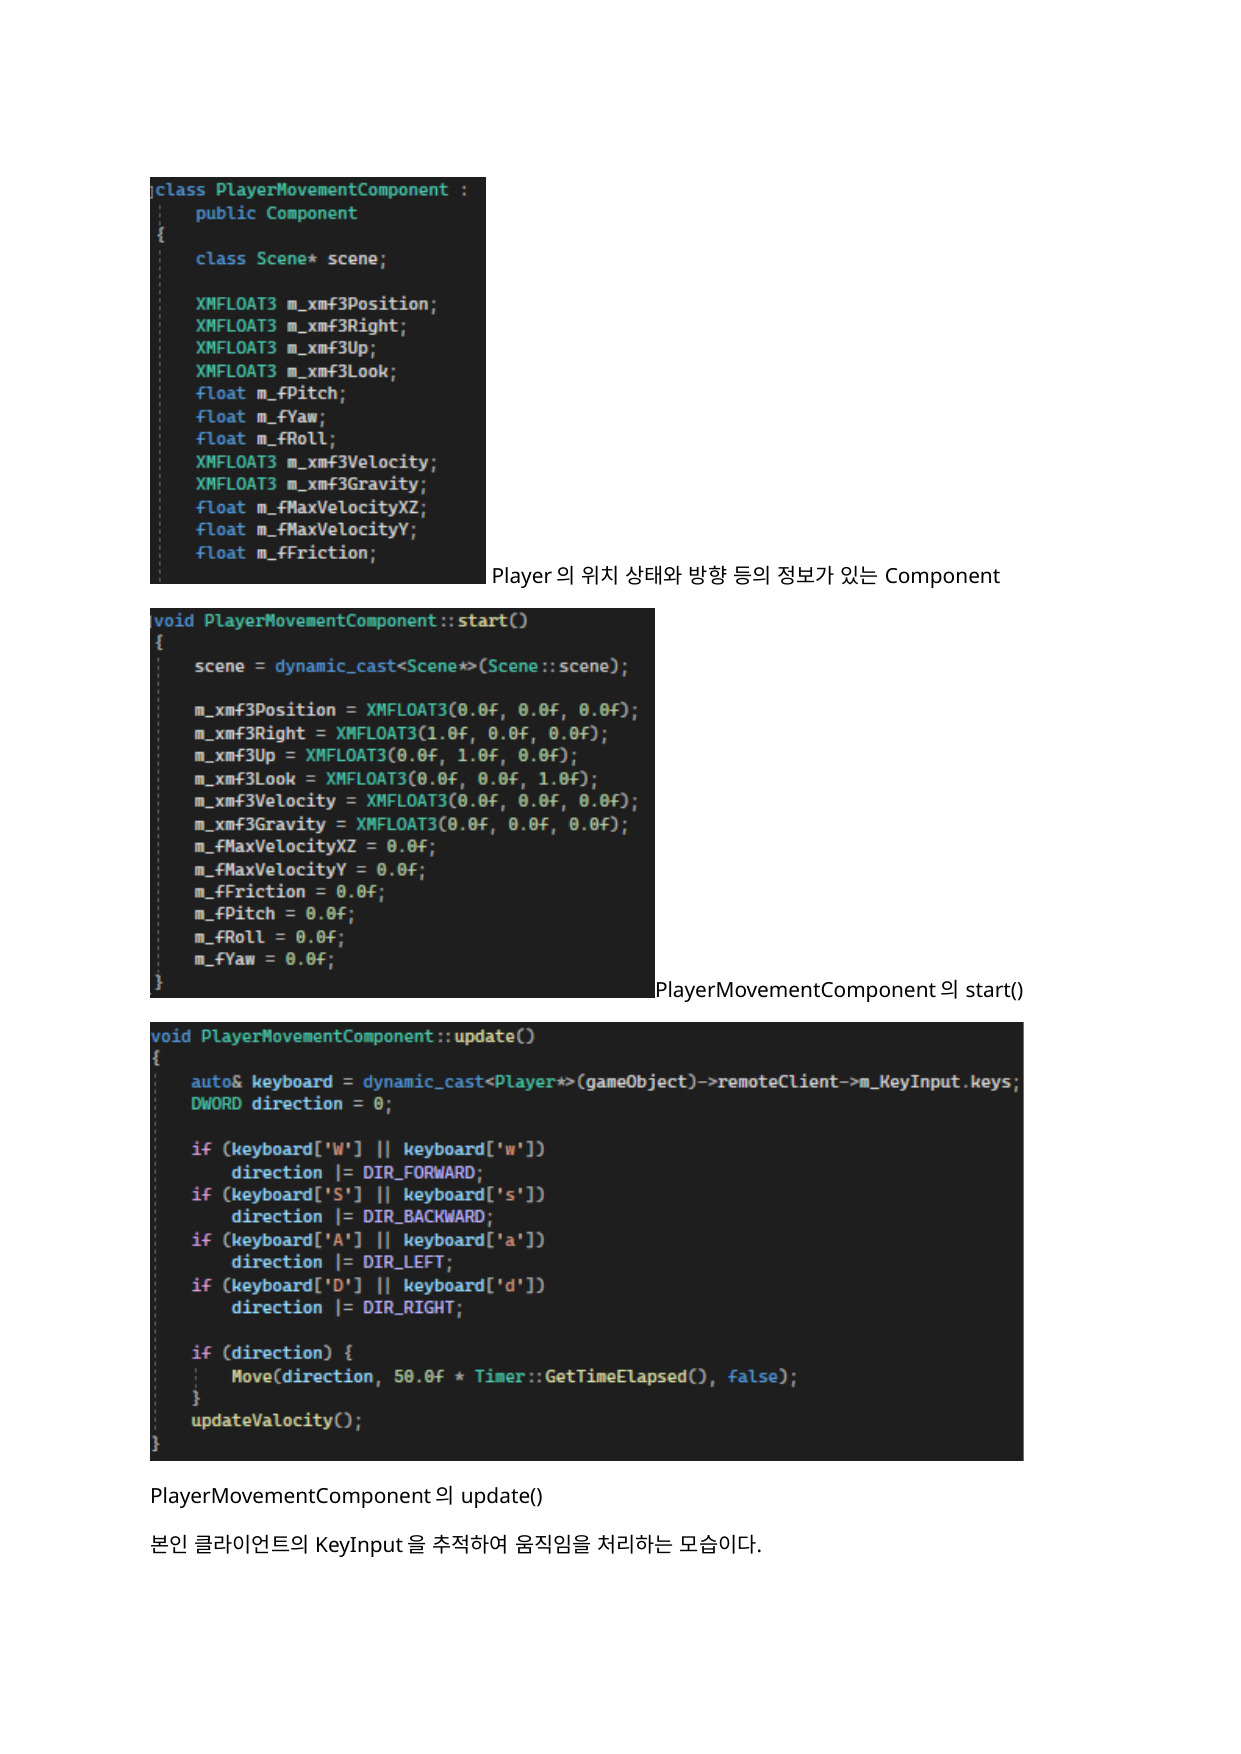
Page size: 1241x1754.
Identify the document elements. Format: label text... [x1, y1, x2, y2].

picture [150, 1022, 1024, 1461]
picture [150, 177, 486, 584]
picture [150, 608, 655, 998]
text 본인 클라이언트의 KeyInput을 추적하여 움직임을 처리하는 모습이다. [150, 1529, 1090, 1559]
text PlayerMovementComponent의 update() [150, 1479, 1090, 1509]
